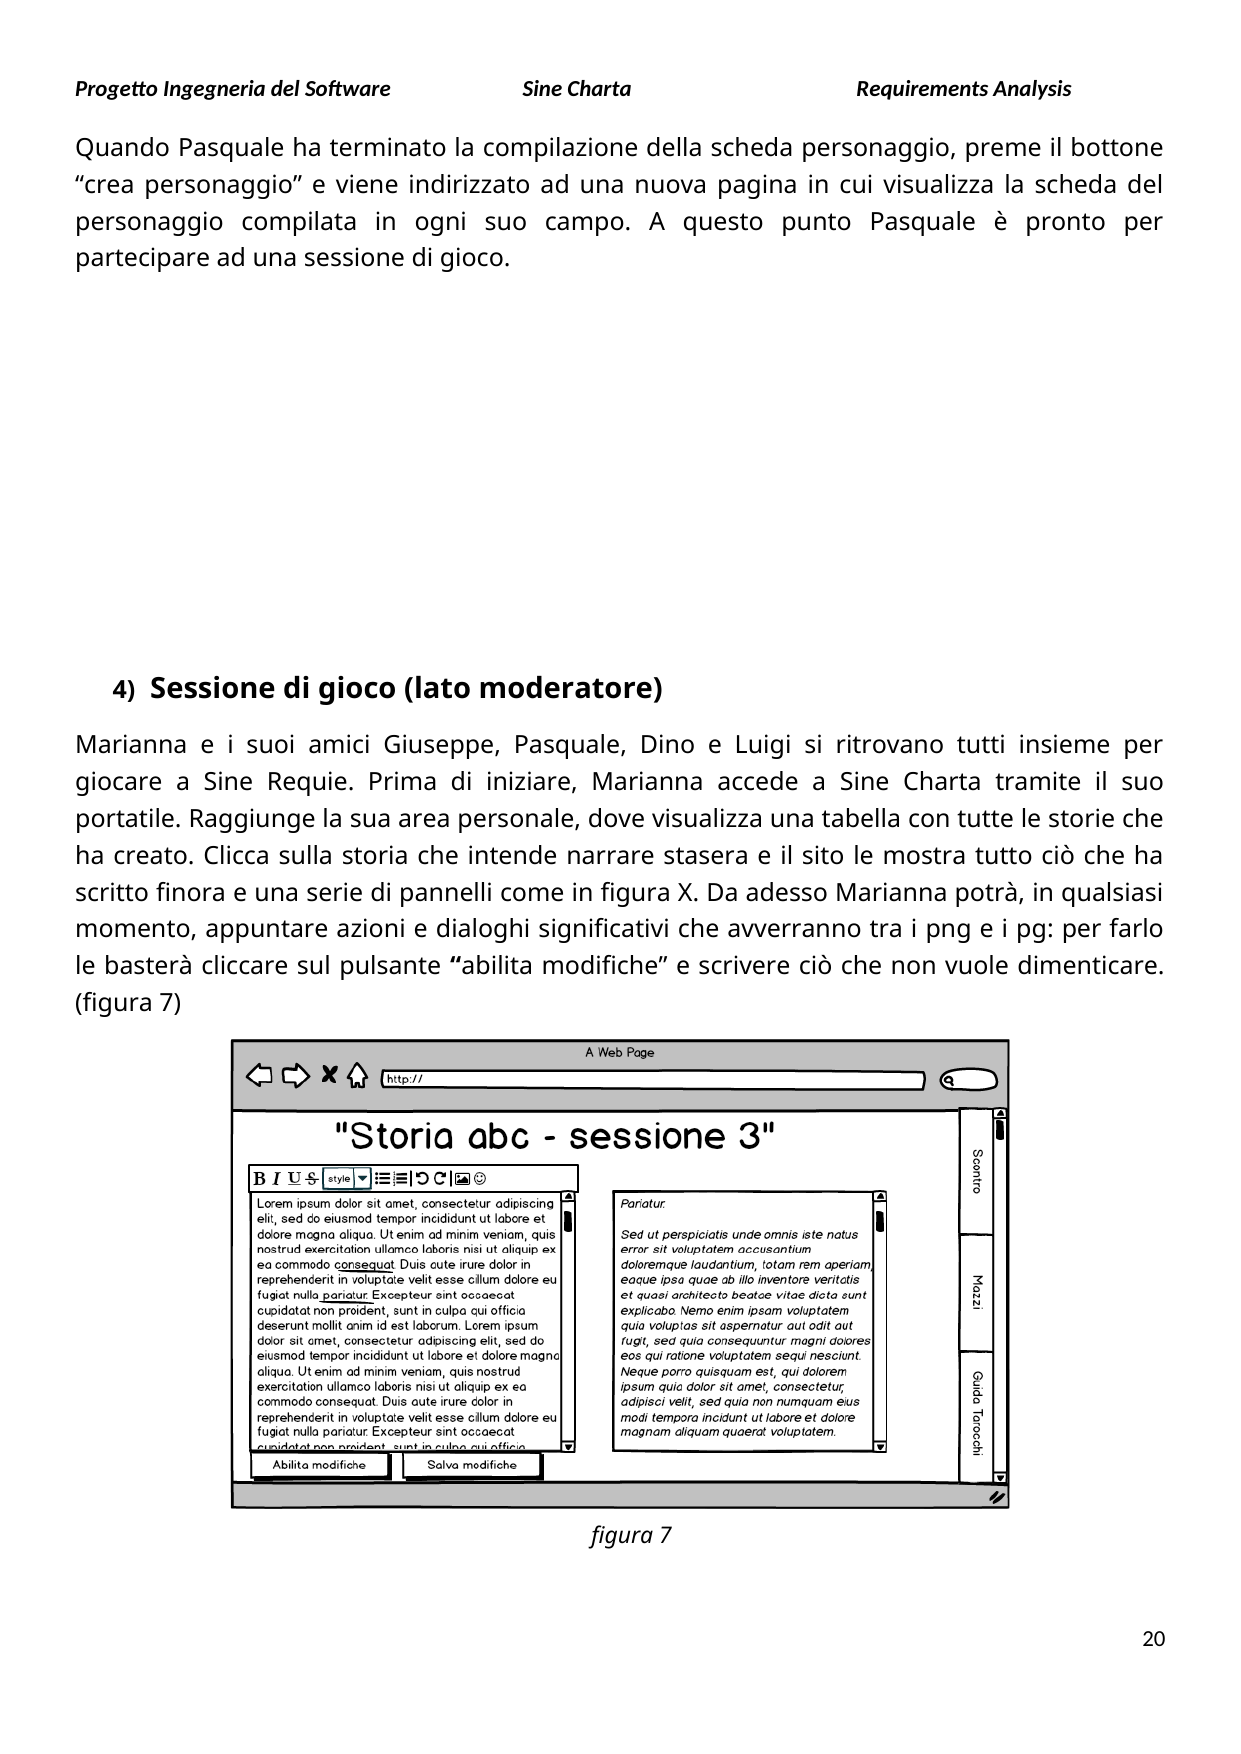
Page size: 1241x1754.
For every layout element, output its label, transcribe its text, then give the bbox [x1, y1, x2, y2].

list Sessione di gioco (lato moderatore) [112, 668, 1165, 707]
text Quando Pasquale ha terminato la compilazione della scheda personaggio, preme il bottone “crea personaggio” e viene indirizzato ad una nuova pagina in cui visualizza la scheda del personaggio compilata in ogni suo campo. A questo punto Pasquale è pronto per partecipare ad una sessione di gioco. [75, 130, 1165, 274]
text figura 7 [517, 1519, 1165, 1550]
text Marianna e i suoi amici Giuseppe, Pasquale, Dino e Luigi si ritrovano tutti insieme per giocare a Sine Requie. Prima di iniziare, Marianna accede a Sine Charta tramite il suo portatile. Raggiunge la sua area personale, dove visualizza una tabella con tutte le storie che ha creato. Clicca sulla storia che intende narrare stasera e il sito le mostra tutto ciò che ha scritto finora e una serie di pannelli come in figura X. Da adesso Marianna potrà, in qualsiasi momento, appuntare azioni e dialoghi significativi che avverranno tra i png e i pg: per farlo le basterà cliccare sul pulsante “abilita modifiche” e scrivere ciò che non vuole dimenticare.(figura 7) [75, 727, 1165, 1018]
picture [230, 1039, 1010, 1509]
